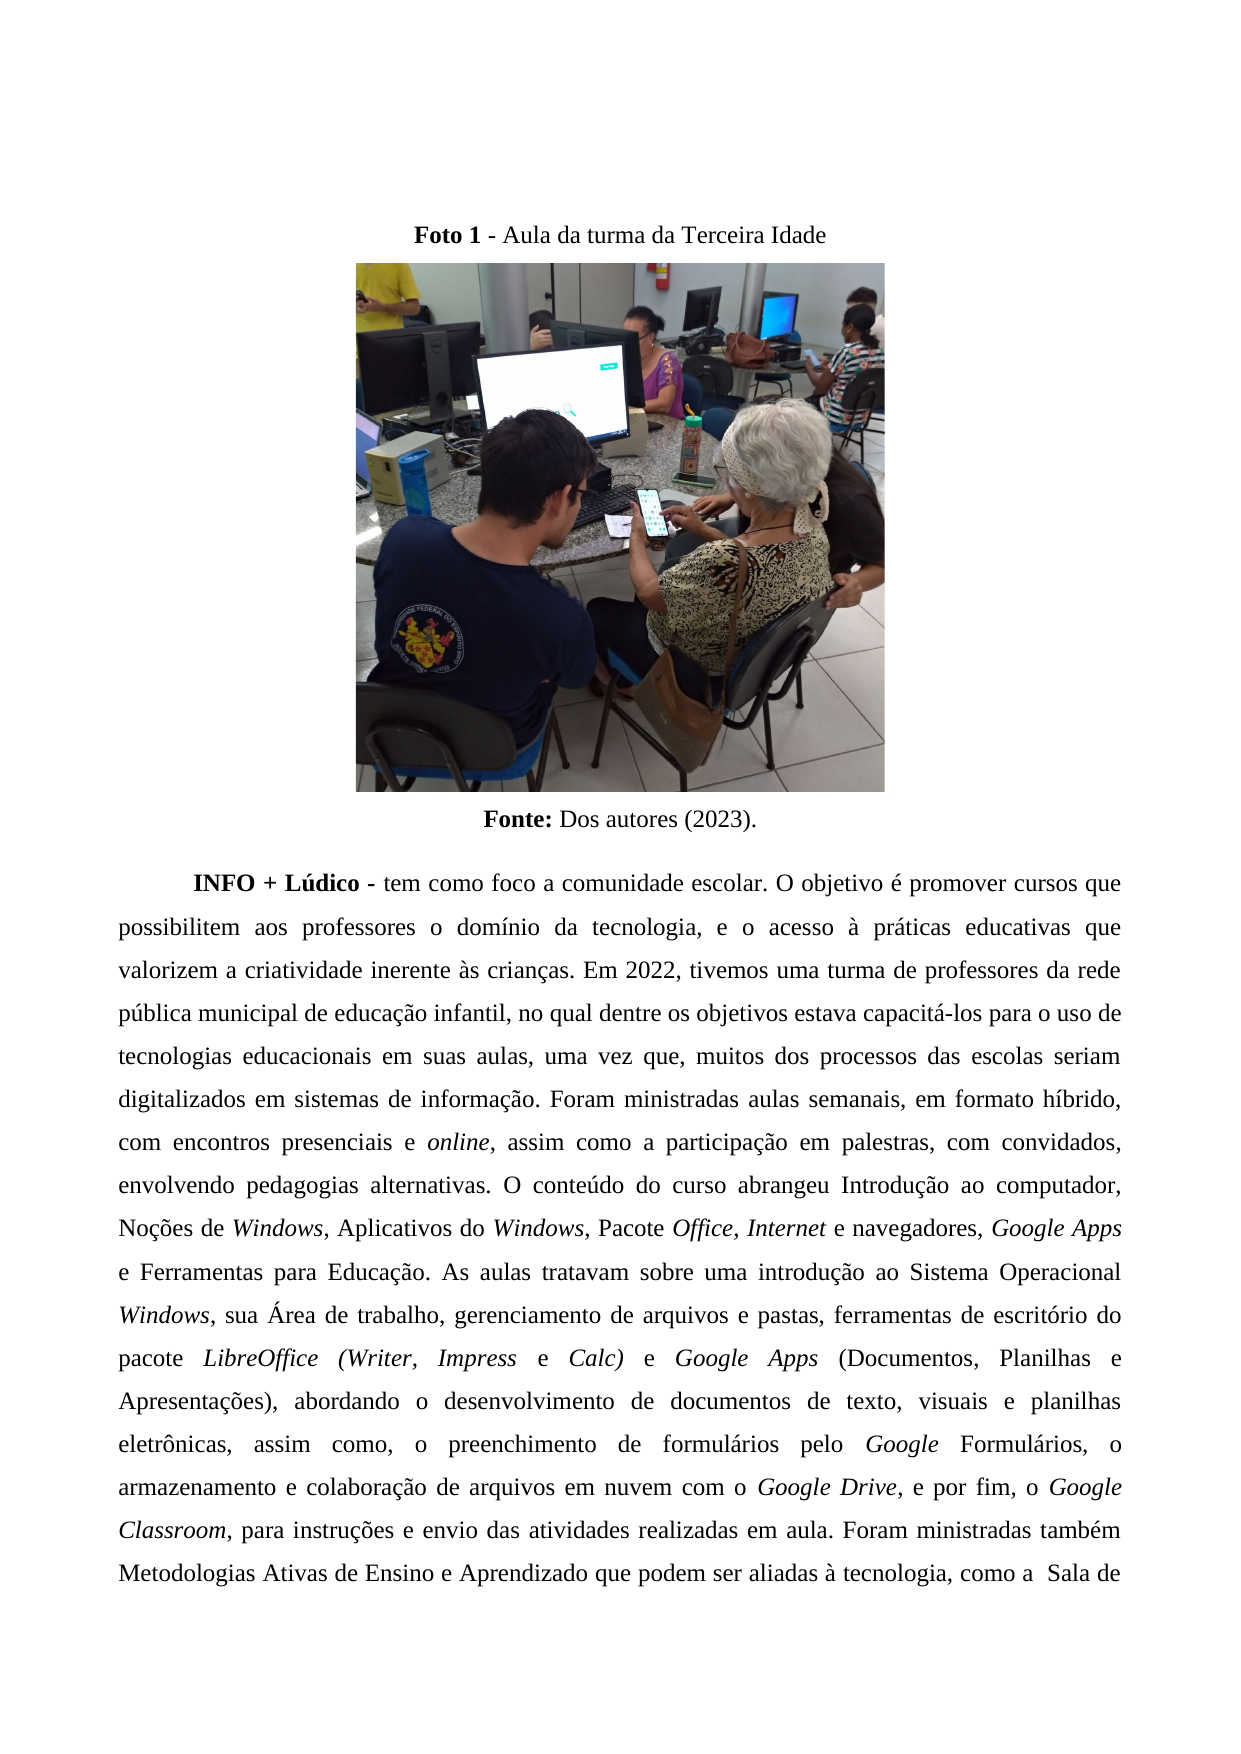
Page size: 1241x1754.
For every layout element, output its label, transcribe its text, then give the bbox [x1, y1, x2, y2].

text Foto 1 - Aula da turma da Terceira Idade [118, 220, 1122, 249]
text Fonte: Dos autores (2023). [118, 804, 1122, 833]
picture [355, 263, 885, 792]
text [118, 868, 1122, 1587]
